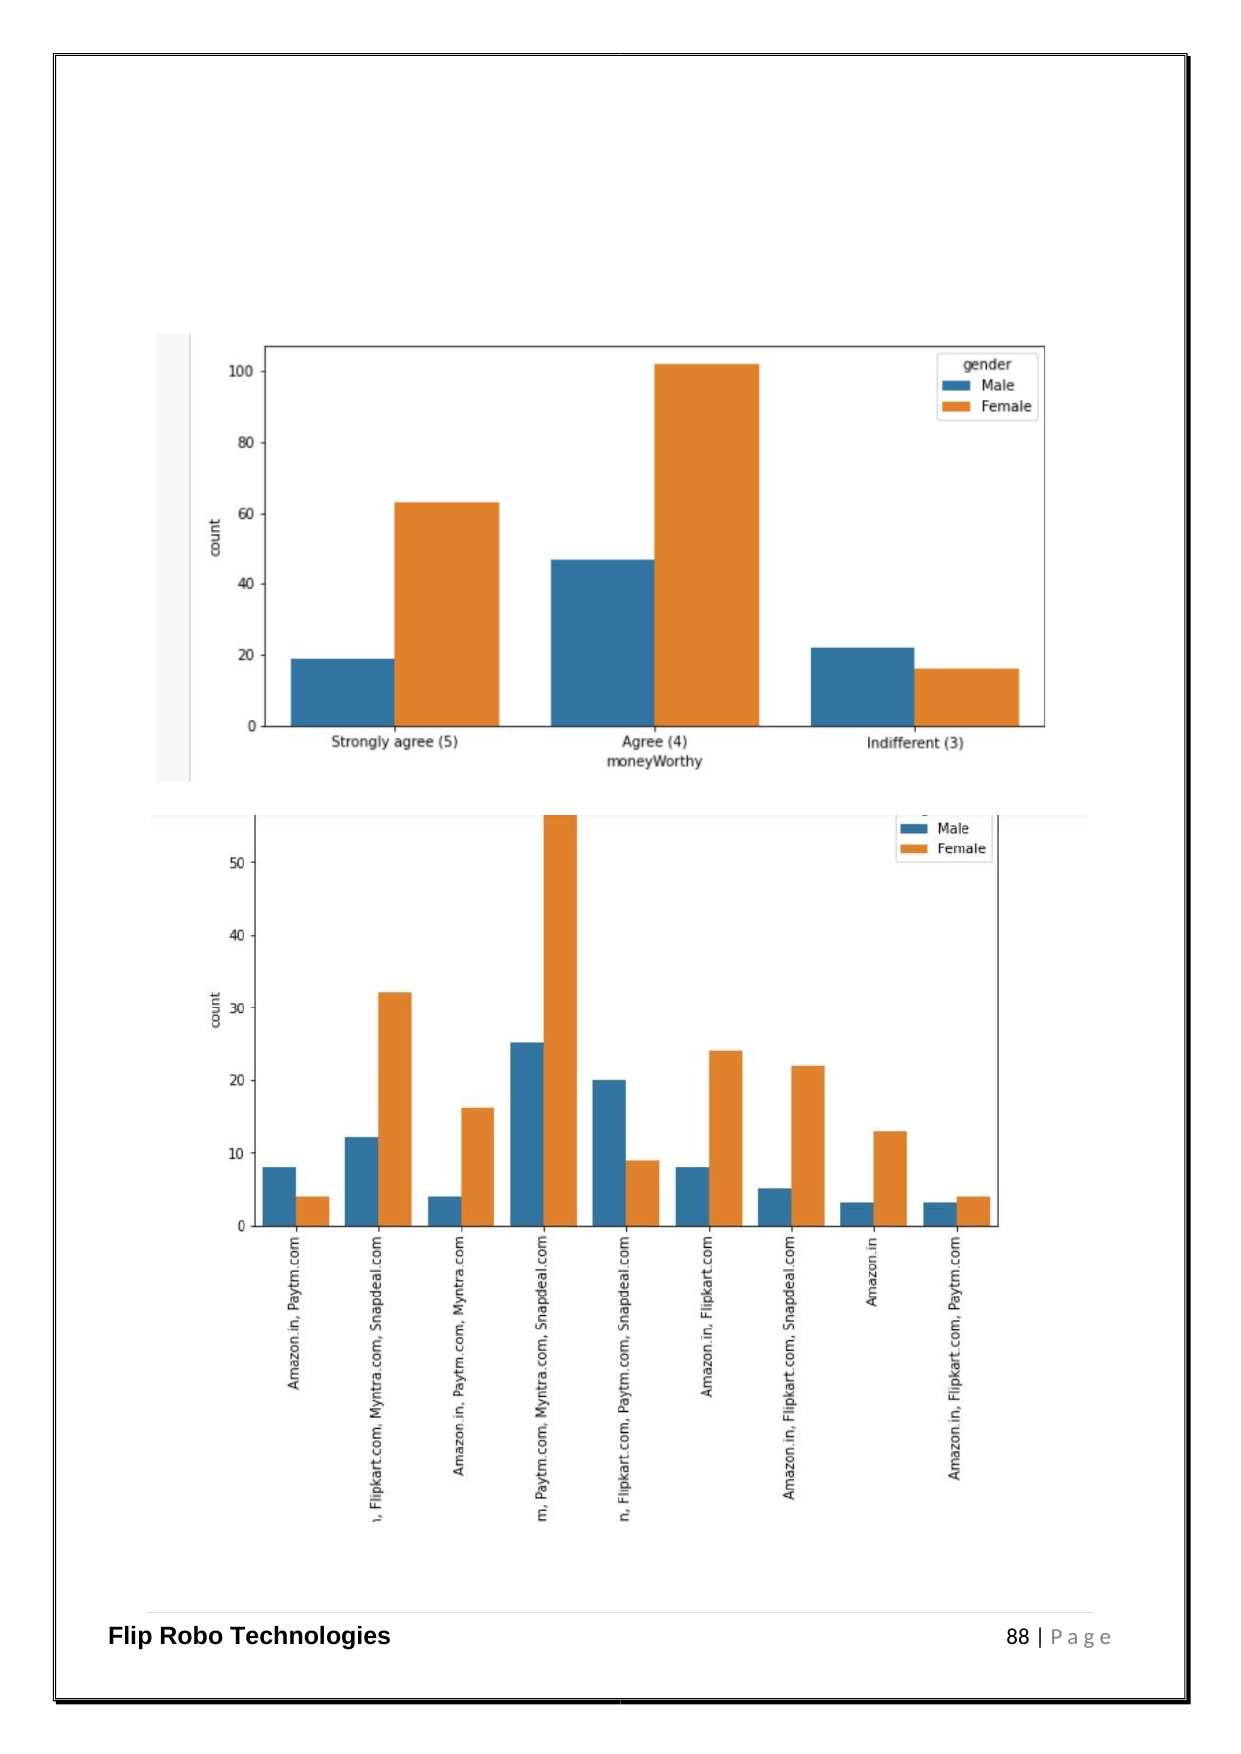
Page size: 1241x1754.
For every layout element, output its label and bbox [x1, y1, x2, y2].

picture [150, 815, 1088, 1522]
picture [155, 334, 1045, 782]
